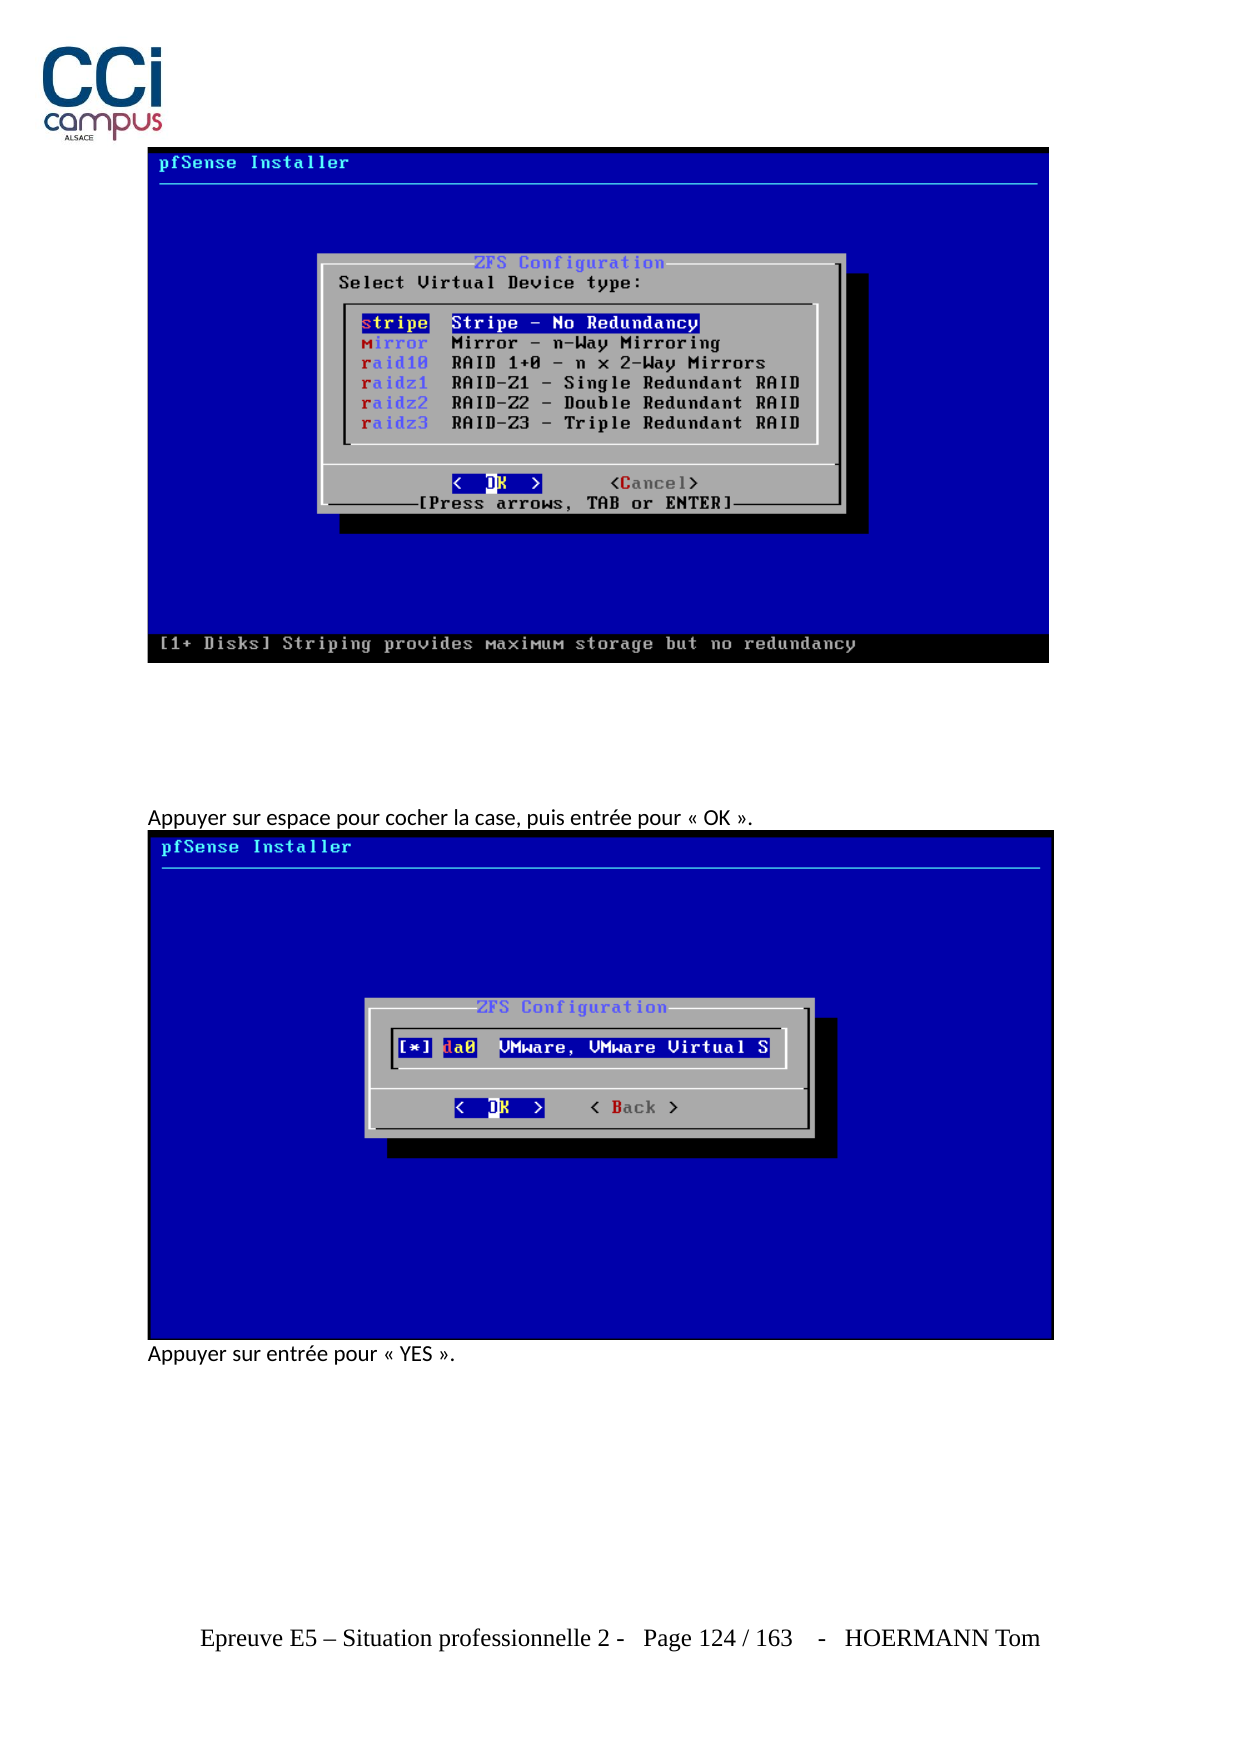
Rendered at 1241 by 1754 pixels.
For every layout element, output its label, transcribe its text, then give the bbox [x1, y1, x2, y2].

picture [147, 830, 1054, 1340]
text Appuyer sur entrée pour « YES ». [148, 1339, 1093, 1368]
picture [35, 26, 1049, 663]
text Appuyer sur espace pour cocher la case, puis entrée pour « OK ». [148, 803, 1093, 831]
